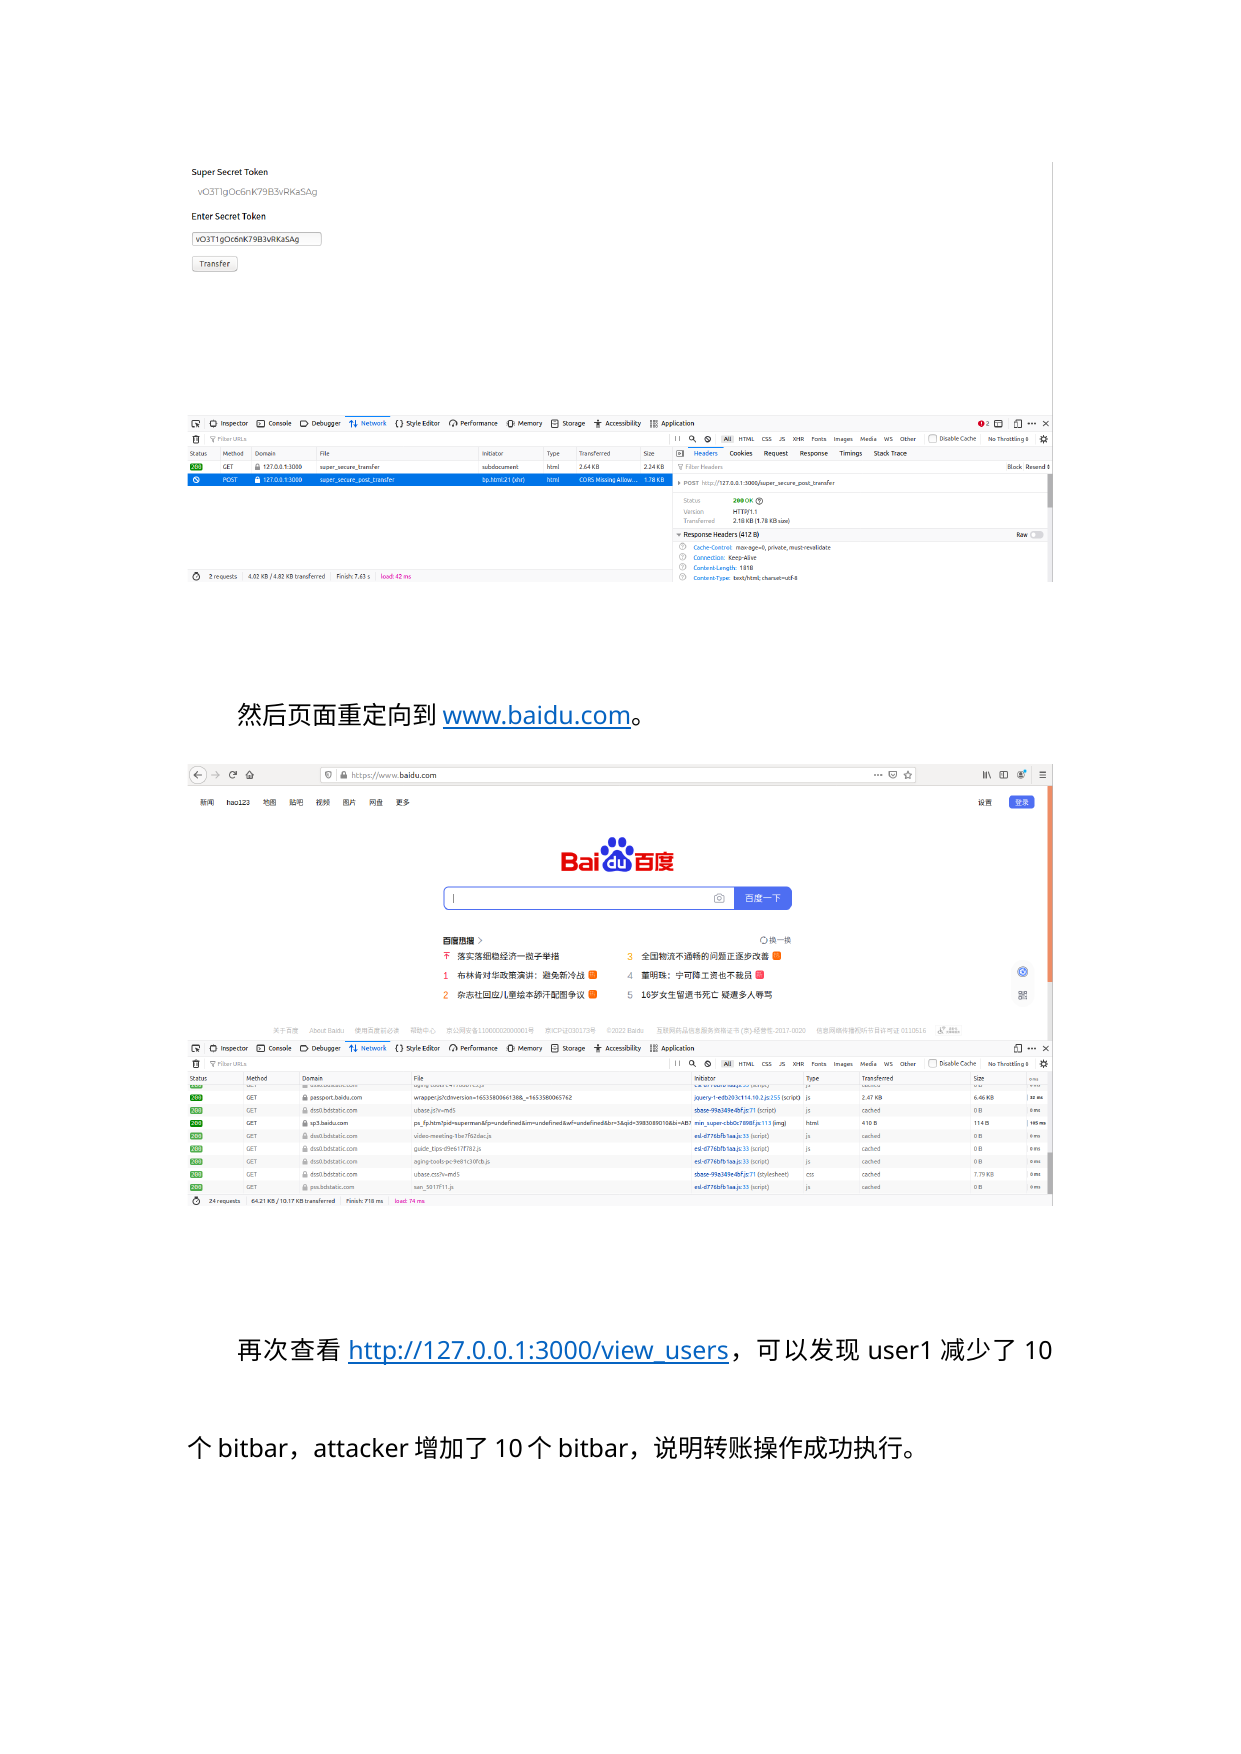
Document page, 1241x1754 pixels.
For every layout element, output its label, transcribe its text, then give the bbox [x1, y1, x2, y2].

text 再次查看http://127.0.0.1:3000/view_users，可以发现user1减少了10个bitbar，attacker增加了10个bitbar，说明转账操作成功执行。 [187, 1316, 1053, 1479]
picture [187, 162, 1053, 582]
picture [187, 764, 1053, 1206]
text 然后页面重定向到www.baidu.com。 [187, 681, 1053, 746]
